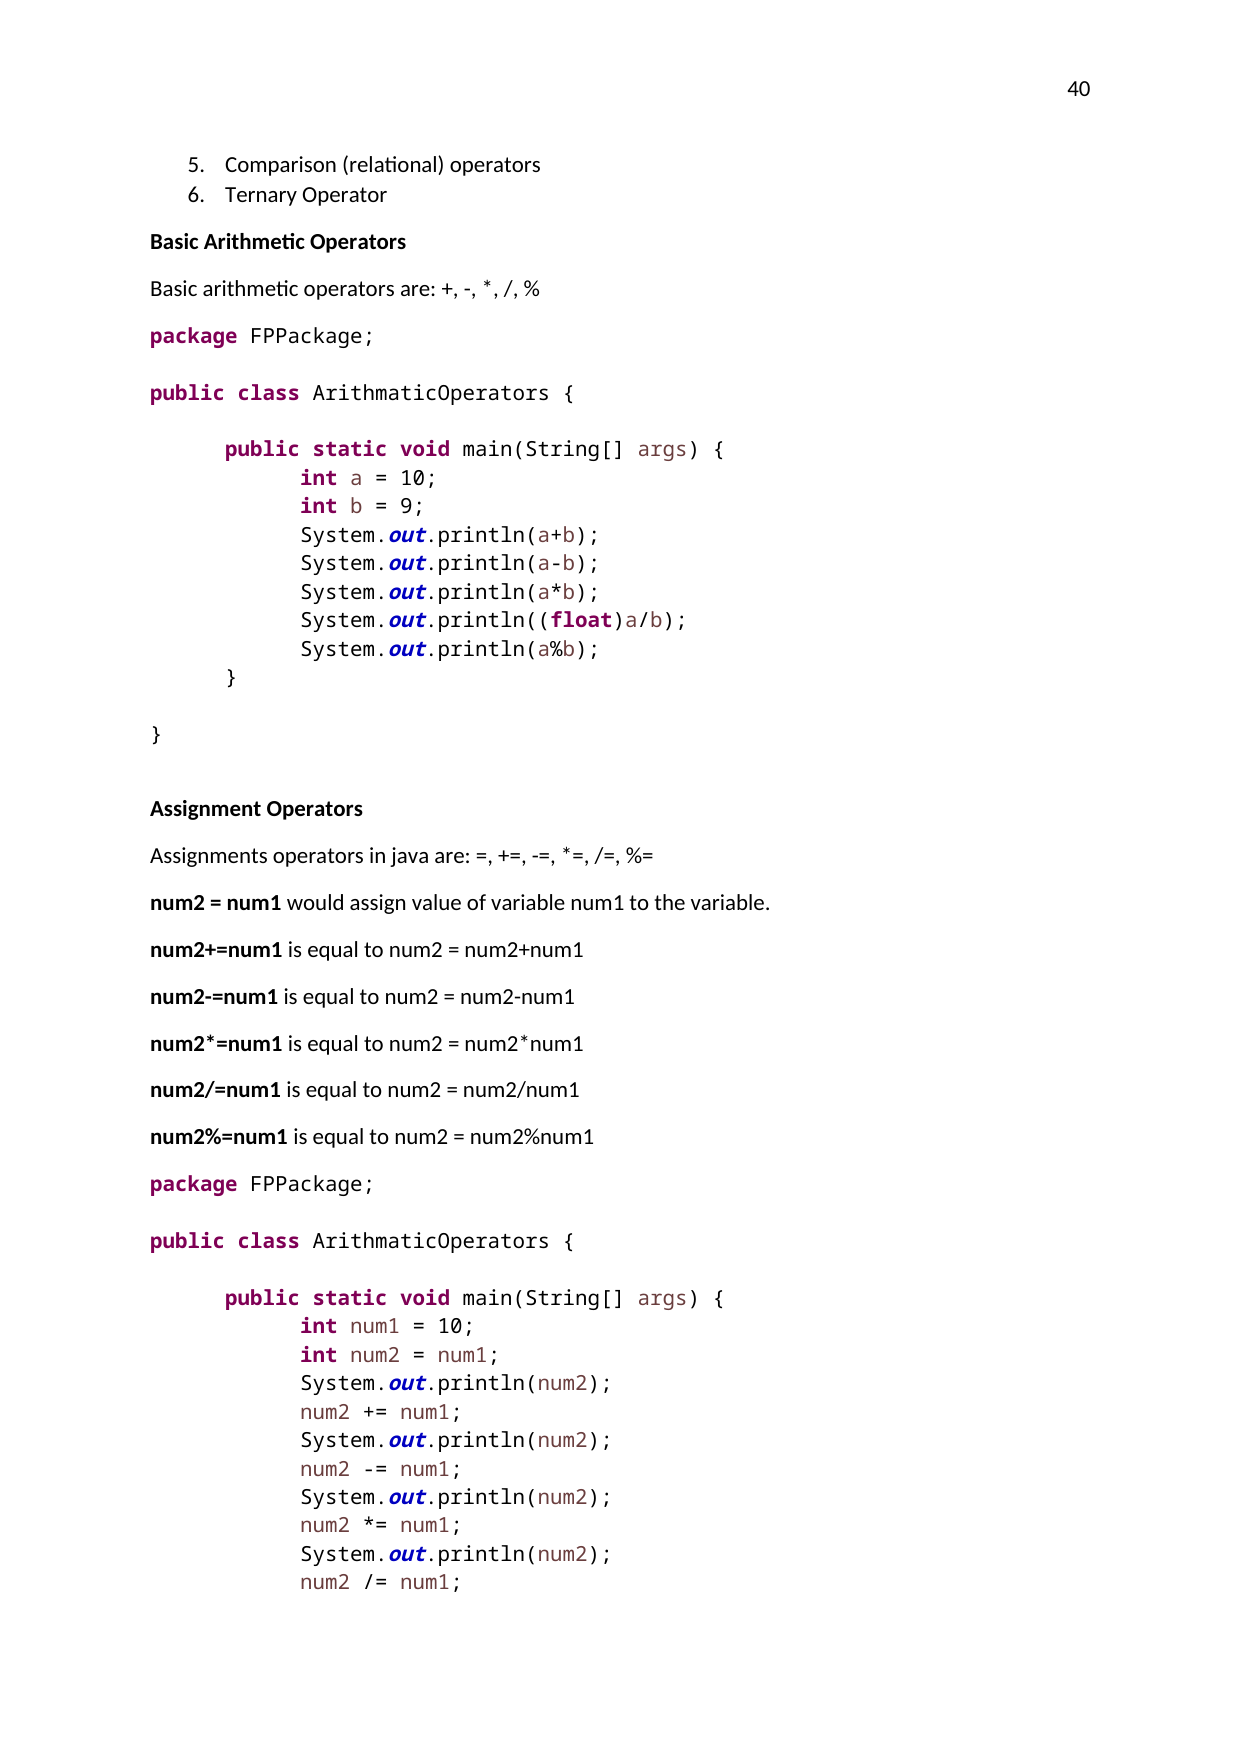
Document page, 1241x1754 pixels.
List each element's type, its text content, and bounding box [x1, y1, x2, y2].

text public class ArithmaticOperators { [150, 1226, 1090, 1254]
text num2%=num1 is equal to num2 = num2%num1 [150, 1122, 1090, 1150]
text num2*=num1 is equal to num2 = num2*num1 [150, 1029, 1090, 1057]
text package FPPackage; [150, 1169, 1090, 1198]
text num2 = num1 would assign value of variable num1 to the variable. [150, 888, 1090, 916]
text int a = 10; [150, 463, 1090, 491]
text System.out.println(a%b); [150, 634, 1090, 662]
list Ternary Operator [187, 180, 1090, 208]
text System.out.println(a-b); [150, 548, 1090, 577]
text num2 += num1; [150, 1397, 1090, 1425]
text System.out.println(a+b); [150, 520, 1090, 548]
text Basic arithmetic operators are: +, -, *, /, % [150, 274, 1090, 302]
text System.out.println(num2); [150, 1425, 1090, 1454]
text package FPPackage; [150, 321, 1090, 349]
text int num2 = num1; [150, 1340, 1090, 1368]
text public class ArithmaticOperators { [150, 378, 1090, 406]
text num2-=num1 is equal to num2 = num2-num1 [150, 982, 1090, 1010]
text } [150, 662, 1090, 691]
text int num1 = 10; [150, 1311, 1090, 1340]
text System.out.println((float)a/b); [150, 605, 1090, 634]
text num2 /= num1; [150, 1567, 1090, 1596]
list Comparison (relational) operators [187, 150, 1090, 178]
text Assignments operators in java are: =, +=, -=, *=, /=, %= [150, 841, 1090, 869]
text num2/=num1 is equal to num2 = num2/num1 [150, 1076, 1090, 1103]
text public static void main(String[] args) { [150, 1283, 1090, 1311]
text Basic Arithmetic Operators [150, 227, 1090, 255]
text public static void main(String[] args) { [150, 434, 1090, 463]
text } [150, 719, 1090, 747]
text Assignment Operators [150, 794, 1090, 822]
text System.out.println(num2); [150, 1482, 1090, 1511]
text num2 *= num1; [150, 1511, 1090, 1539]
text System.out.println(num2); [150, 1539, 1090, 1567]
text num2+=num1 is equal to num2 = num2+num1 [150, 935, 1090, 963]
text int b = 9; [150, 491, 1090, 520]
text System.out.println(num2); [150, 1368, 1090, 1397]
text num2 -= num1; [150, 1454, 1090, 1482]
text System.out.println(a*b); [150, 577, 1090, 605]
